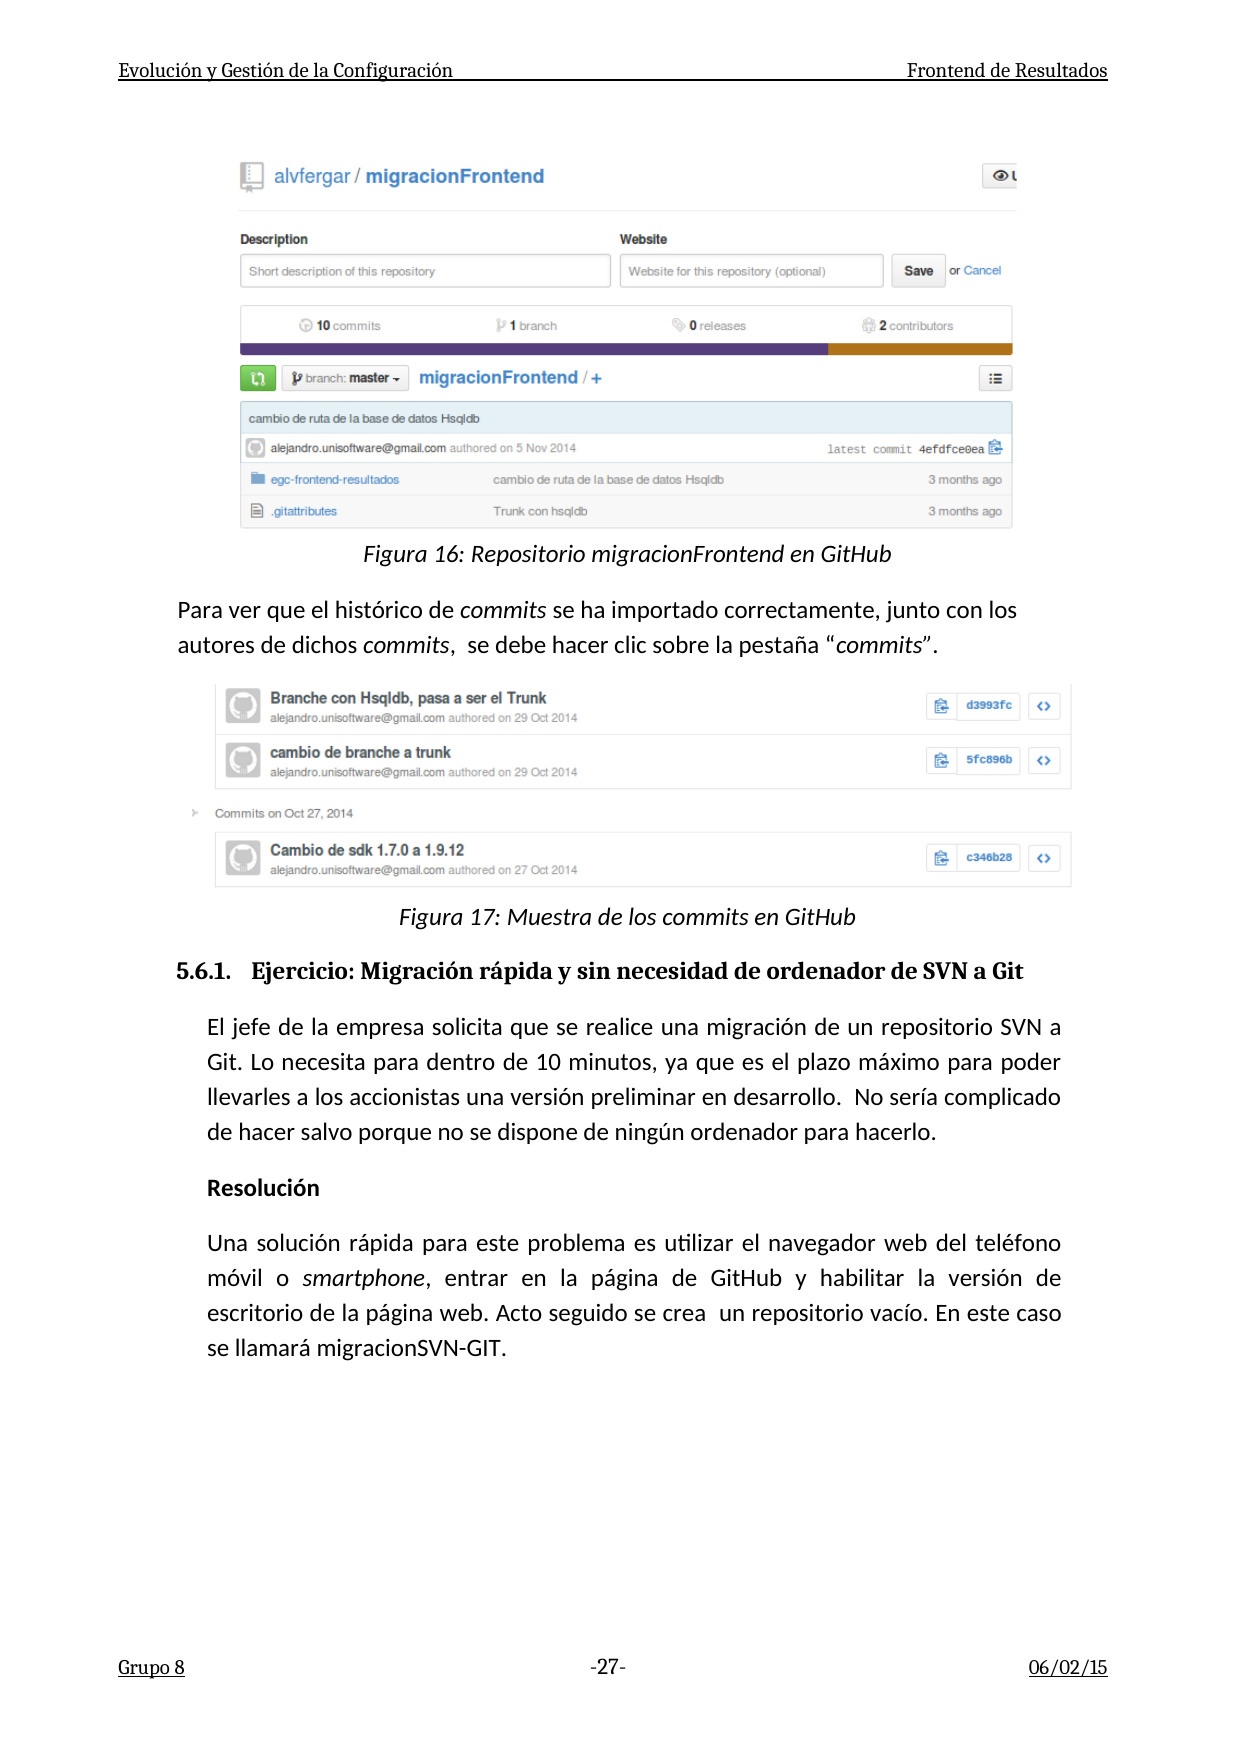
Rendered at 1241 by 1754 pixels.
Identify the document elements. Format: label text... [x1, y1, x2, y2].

text Resolución [207, 1172, 1063, 1202]
picture [238, 147, 1017, 534]
text El jefe de la empresa solicita que se realice una migración de un repositorio SVN a Git. Lo necesita para dentro de 10 minutos, ya que es el plazo máximo para poder llevarles a los accionistas una versión preliminar en desarrollo. No sería complicado de hacer salvo porque no se dispone de ningún ordenador para hacerlo. [207, 1011, 1063, 1146]
picture [192, 684, 1077, 897]
text Una solución rápida para este problema es utilizar el navegador web del teléfono móvil o smartphone, entrar en la página de GitHub y habilitar la versión de escritorio de la página web. Acto seguido se crea un repositorio vacío. En este caso se llamará migracionSVN-GIT. [207, 1228, 1063, 1363]
text Figura 17: Muestra de los commits en GitHub [192, 901, 1063, 932]
text Para ver que el histórico de commits se ha importado correctamente, junto con los autores de dichos commits, se debe hacer clic sobre la pestaña “commits”. [177, 594, 1063, 659]
text Figura 16: Repositorio migracionFrontend en GitHub [192, 538, 1063, 568]
list Ejercicio: Migración rápida y sin necesidad de ordenador de SVN a Git [176, 957, 1063, 986]
